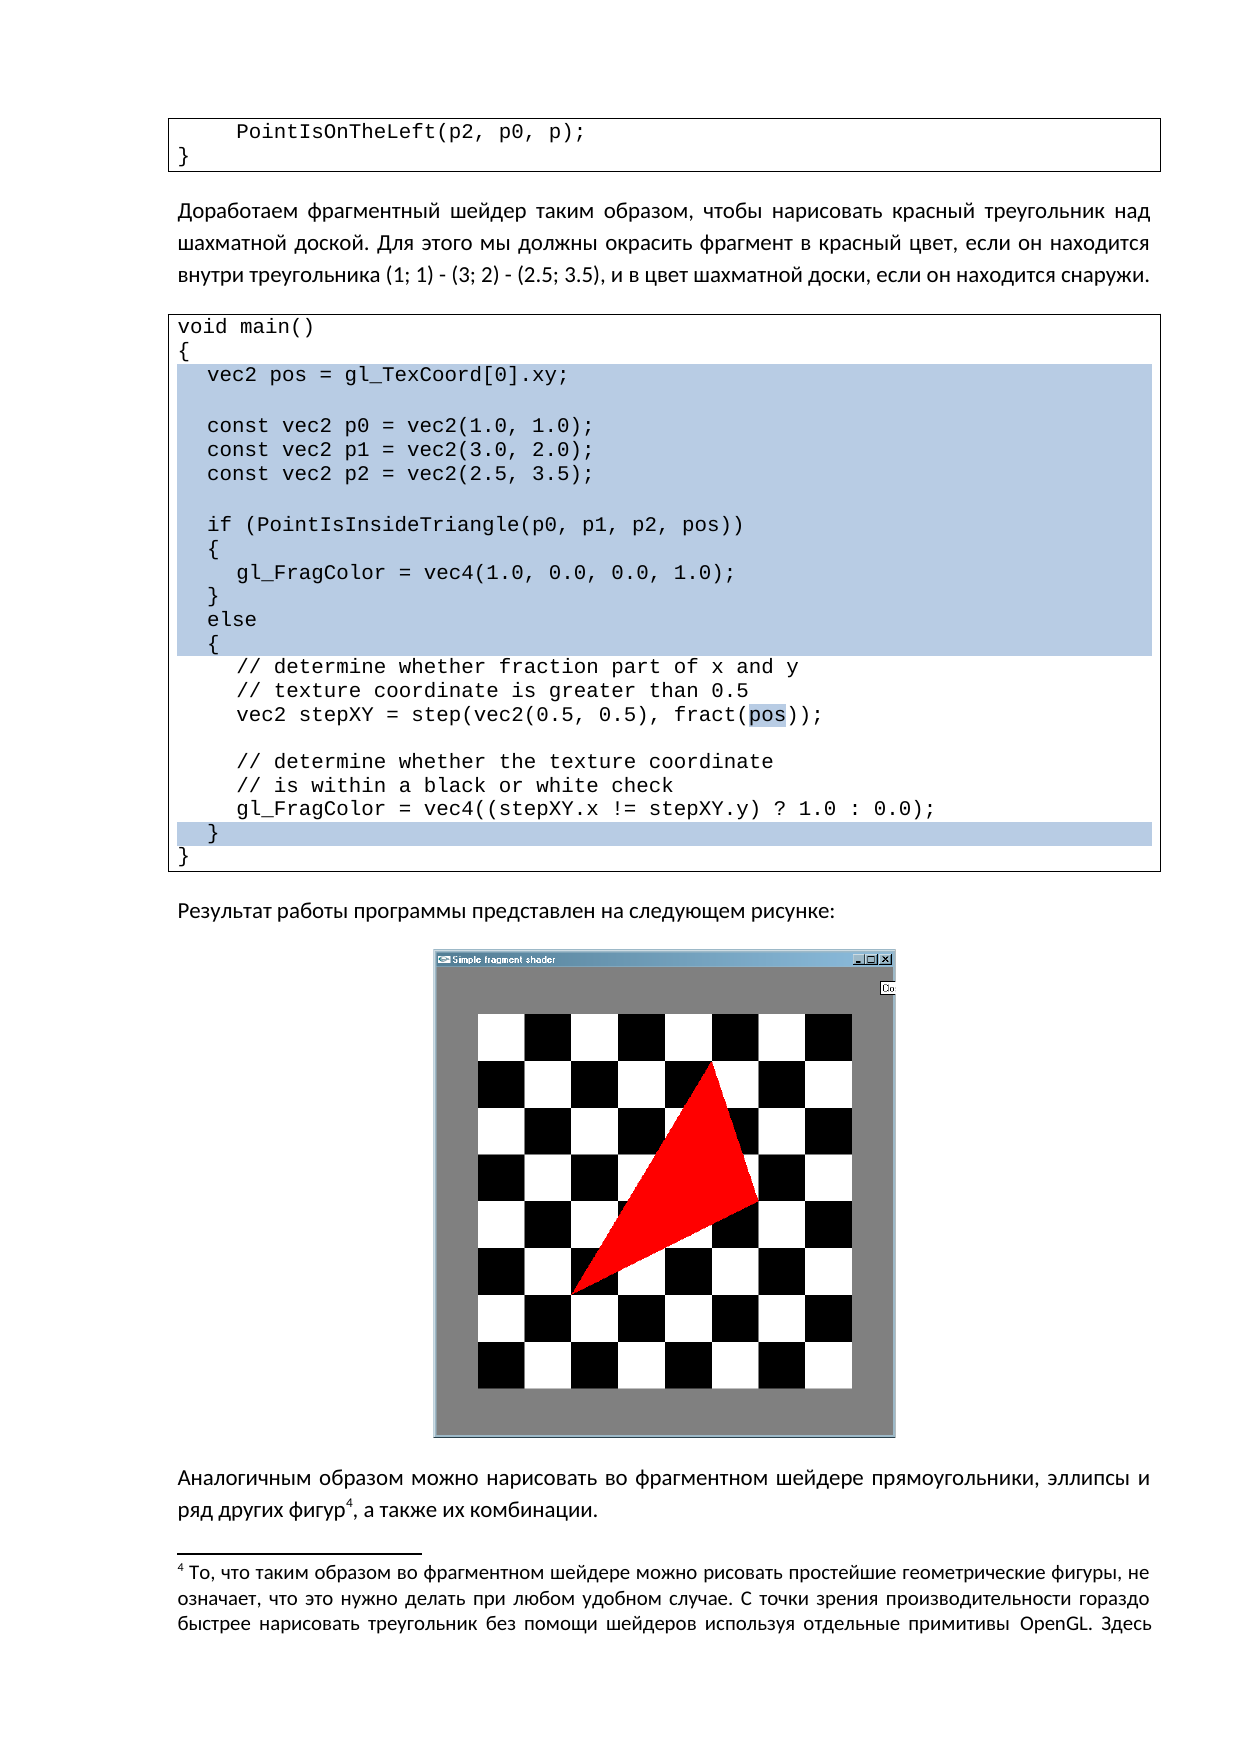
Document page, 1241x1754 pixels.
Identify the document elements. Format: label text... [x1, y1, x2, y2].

text } [177, 822, 1152, 842]
text { [177, 340, 1152, 364]
text else [177, 609, 1152, 633]
text gl_FragColor = vec4(1.0, 0.0, 0.0, 1.0); [177, 562, 1152, 585]
text if (PointIsInsideTriangle(p0, p1, p2, pos)) [177, 514, 1152, 538]
text { [177, 633, 1152, 656]
text // texture coordinate is greater than 0.5 [177, 680, 1152, 704]
text Аналогичным образом можно нарисовать во фрагментном шейдере прямоугольники, эллипсы и ряд других фигур, а также их комбинации. [177, 1463, 1152, 1523]
text vec2 pos = gl_TexCoord[0].xy; [177, 364, 1152, 387]
text gl_FragColor = vec4((stepXY.x != stepXY.y) ? 1.0 : 0.0); [177, 798, 1152, 822]
text // is within a black or white check [177, 774, 1152, 798]
text // determine whether fraction part of x and y [177, 656, 1152, 680]
text } [169, 142, 1160, 171]
text Результат работы программы представлен на следующем рисунке: [177, 897, 1152, 925]
text const vec2 p2 = vec2(2.5, 3.5); [177, 463, 1152, 486]
text PointIsOnTheLeft(p2, p0, p); [169, 119, 1160, 142]
text vec2 stepXY = step(vec2(0.5, 0.5), fract(pos)); [177, 704, 749, 727]
text Доработаем фрагментный шейдер таким образом, чтобы нарисовать красный треугольник над шахматной доской. Для этого мы должны окрасить фрагмент в красный цвет, если он находится внутри треугольника (1; 1) - (3; 2) - (2.5; 3.5), и в цвет шахматной доски, если он находится снаружи. [177, 196, 1152, 288]
picture [433, 949, 896, 1438]
text } [177, 585, 1152, 609]
text { [177, 538, 1152, 562]
text } [169, 842, 1160, 871]
text const vec2 p0 = vec2(1.0, 1.0); [177, 416, 1152, 439]
text void main() [169, 315, 1160, 340]
text const vec2 p1 = vec2(3.0, 2.0); [177, 439, 1152, 463]
text // determine whether the texture coordinate [177, 751, 1152, 774]
text vec2 stepXY = step(vec2(0.5, 0.5), fract(pos)); [786, 704, 1152, 727]
